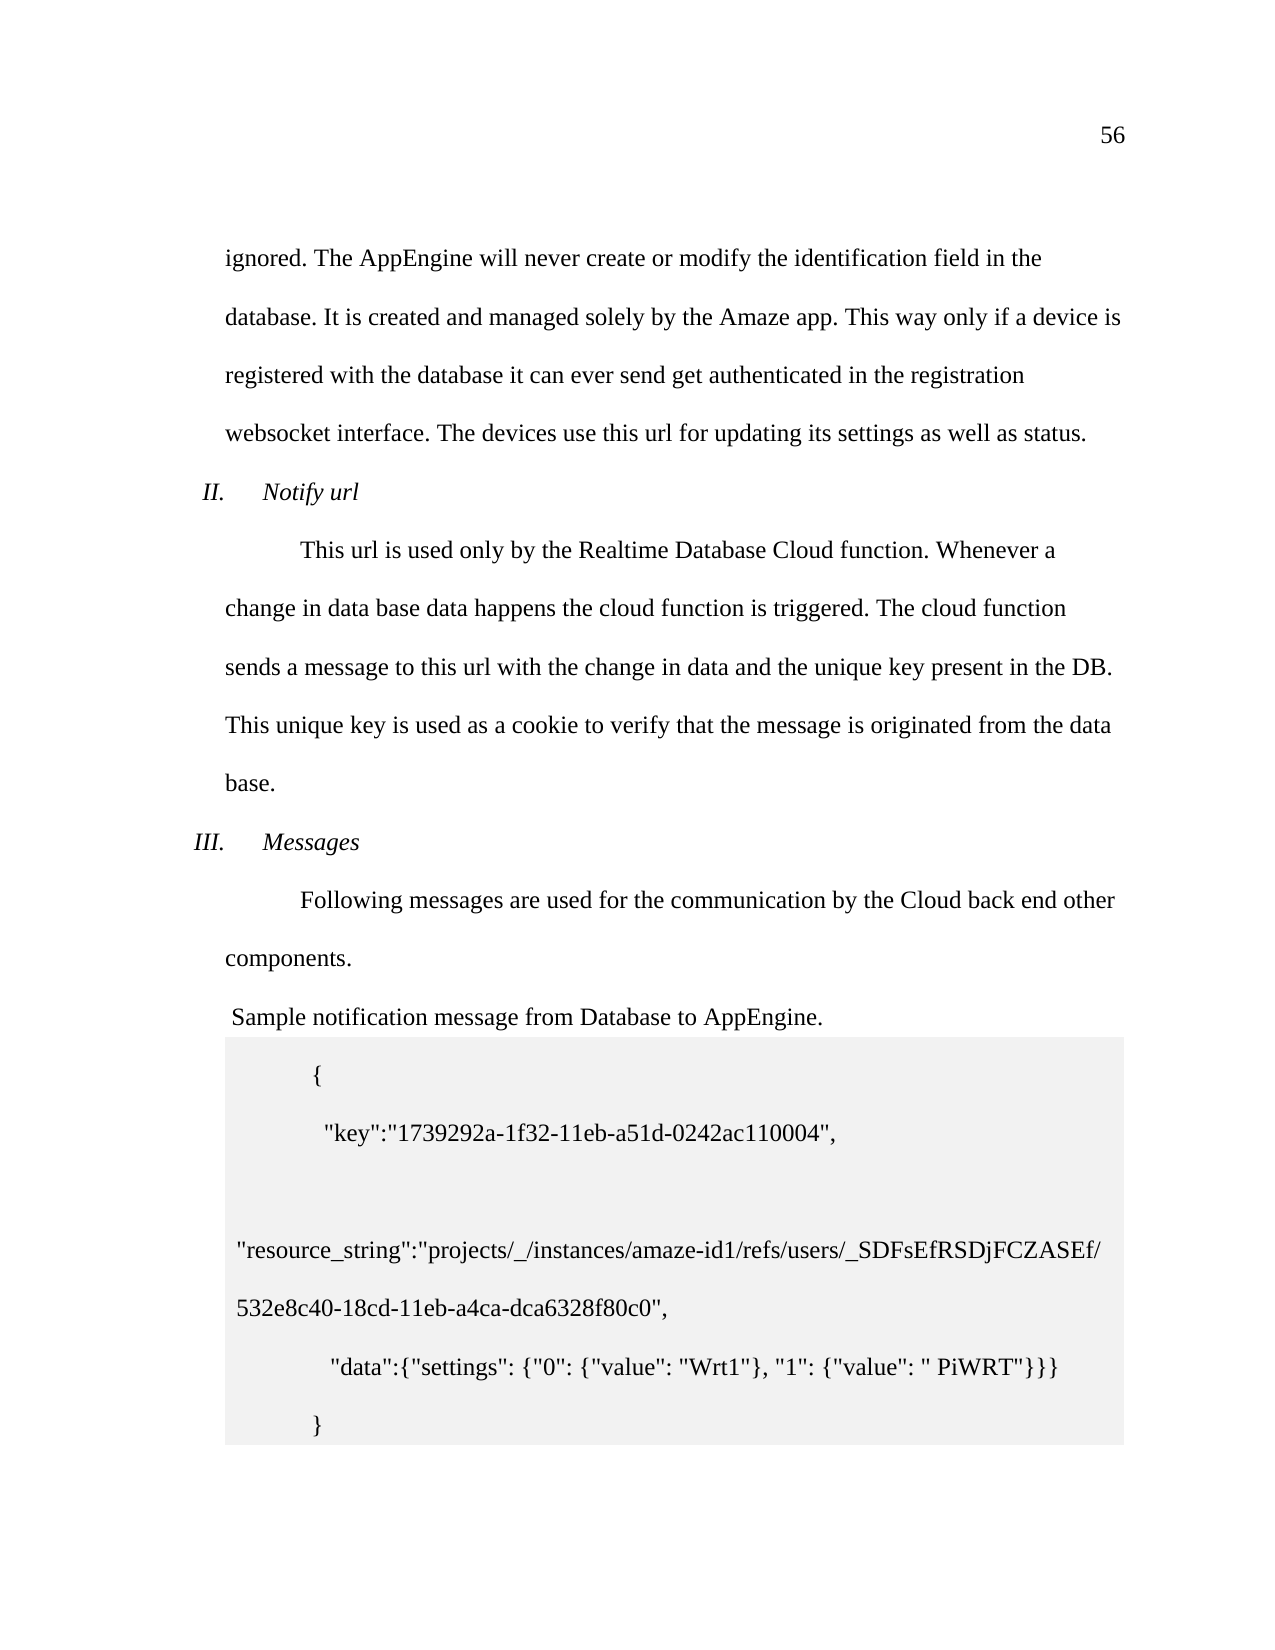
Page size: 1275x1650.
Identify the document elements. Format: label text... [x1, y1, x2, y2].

text Messages [225, 803, 1125, 862]
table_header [225, 1037, 1124, 1445]
text Following messages are used for the communication by the Cloud back end other components. [225, 862, 1125, 978]
text Sample notification message from Database to AppEngine. [225, 978, 1125, 1037]
text Notify url [225, 453, 1125, 512]
text This url is used only by the Realtime Database Cloud function. Whenever a change in data base data happens the cloud function is triggered. The cloud function sends a message to this url with the change in data and the unique key present in the DB. This unique key is used as a cookie to verify that the message is originated from the data base. [225, 512, 1125, 803]
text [225, 220, 1125, 453]
